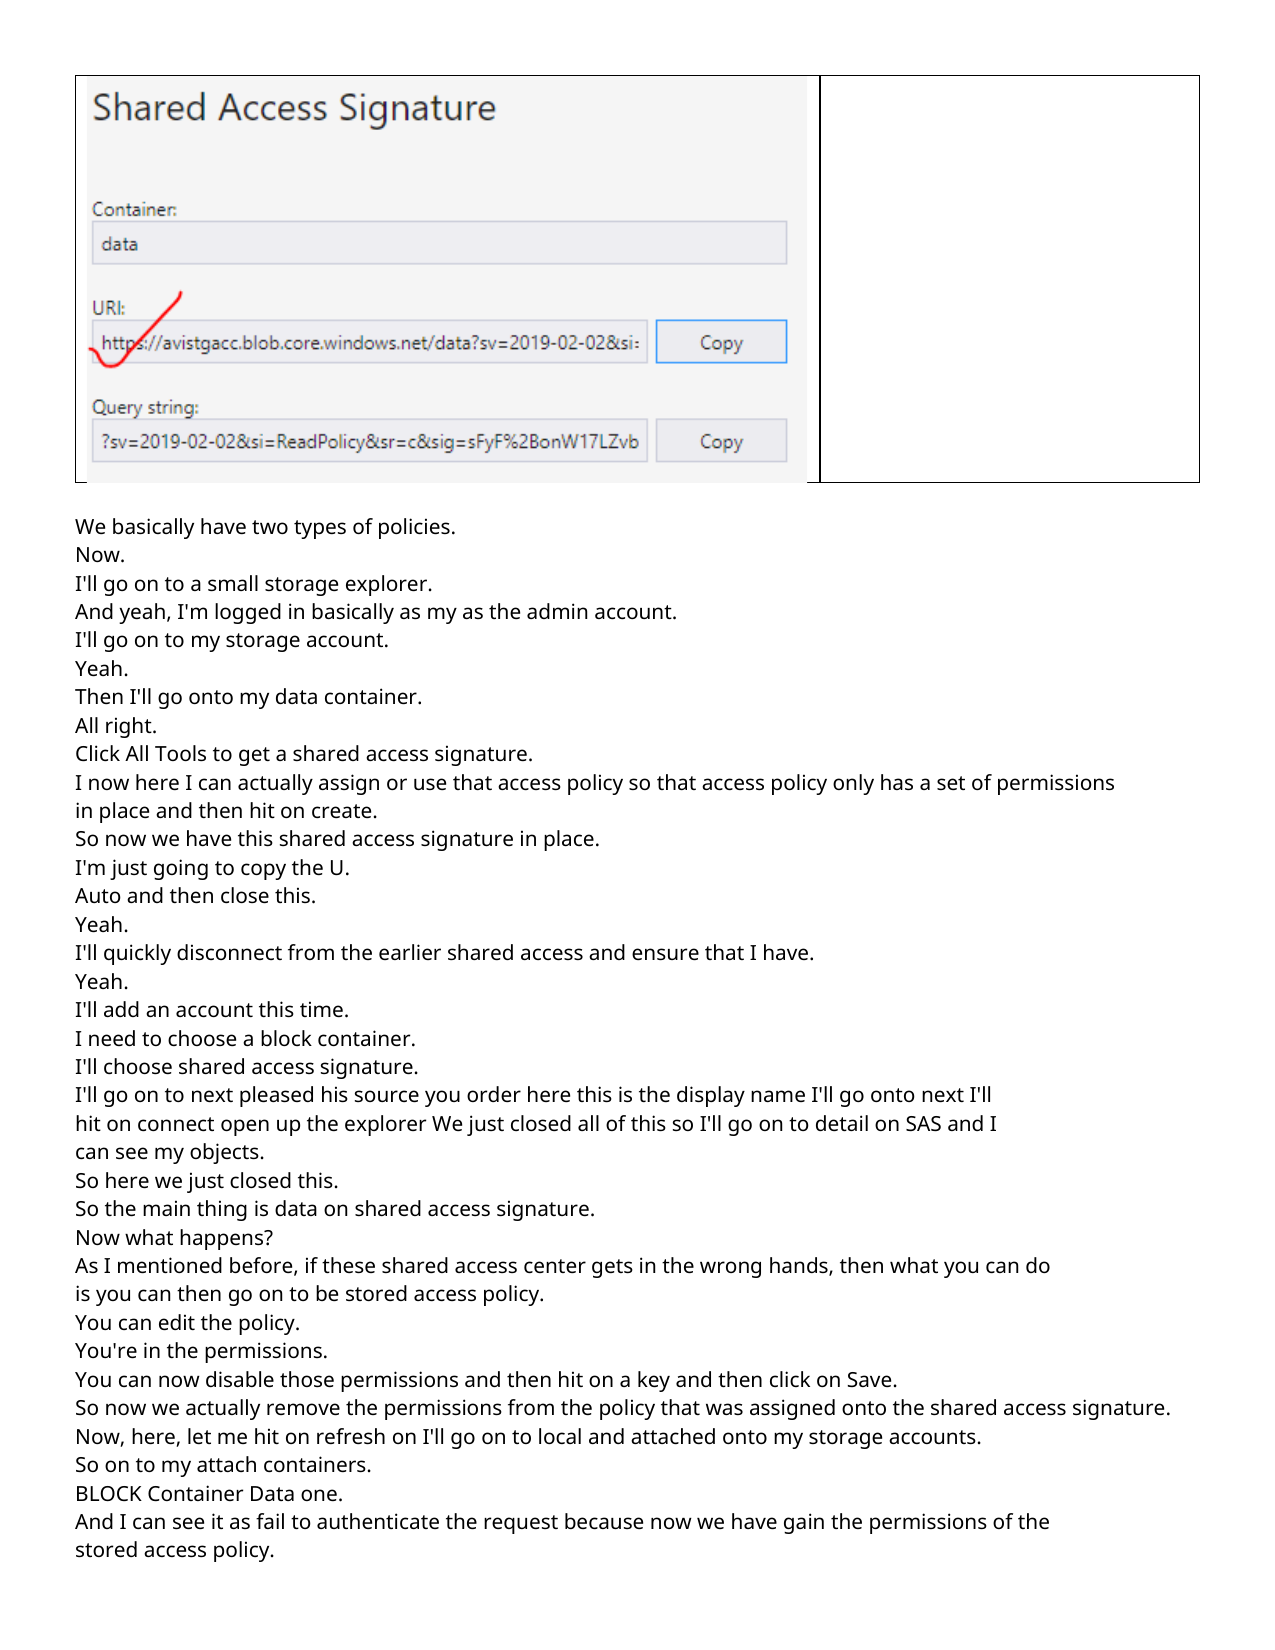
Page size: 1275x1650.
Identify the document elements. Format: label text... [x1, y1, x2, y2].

text Yeah. [75, 910, 1200, 938]
text I need to choose a block container. [75, 1024, 1200, 1052]
text I'll go on to my storage account. [75, 626, 1200, 654]
text Now what happens? [75, 1223, 1200, 1251]
text So the main thing is data on shared access signature. [75, 1194, 1200, 1223]
text can see my objects. [75, 1137, 1200, 1166]
text As I mentioned before, if these shared access center gets in the wrong hands, then what you can do [75, 1251, 1200, 1279]
text Yeah. [75, 654, 1200, 682]
picture [86, 76, 808, 483]
text And I can see it as fail to authenticate the request because now we have gain the permissions of the [75, 1507, 1200, 1536]
text hit on connect open up the explorer We just closed all of this so I'll go on to detail on SAS and I [75, 1109, 1200, 1137]
table_cell [808, 76, 819, 482]
table_cell [76, 76, 86, 482]
text Now, here, let me hit on refresh on I'll go on to local and attached onto my storage accounts. [75, 1422, 1200, 1450]
text You're in the permissions. [75, 1336, 1200, 1365]
text Auto and then close this. [75, 881, 1200, 910]
text in place and then hit on create. [75, 796, 1200, 824]
text So now we actually remove the permissions from the policy that was assigned onto the shared access signature. [75, 1393, 1200, 1422]
text stored access policy. [75, 1536, 1200, 1564]
text You can now disable those permissions and then hit on a key and then click on Save. [75, 1365, 1200, 1393]
text We basically have two types of policies. [75, 512, 1200, 540]
text Then I'll go onto my data container. [75, 682, 1200, 711]
text I'll quickly disconnect from the earlier shared access and ensure that I have. [75, 938, 1200, 967]
text Now. [75, 540, 1200, 569]
text Click All Tools to get a shared access signature. [75, 739, 1200, 768]
text So on to my attach containers. [75, 1450, 1200, 1479]
text Yeah. [75, 967, 1200, 995]
text I'll add an account this time. [75, 995, 1200, 1024]
text You can edit the policy. [75, 1308, 1200, 1336]
text All right. [75, 711, 1200, 739]
text I now here I can actually assign or use that access policy so that access policy only has a set of permissions [75, 768, 1200, 796]
text I'm just going to copy the U. [75, 853, 1200, 881]
table_cell [821, 76, 1199, 482]
text So here we just closed this. [75, 1166, 1200, 1194]
text I'll choose shared access signature. [75, 1052, 1200, 1081]
text I'll go on to next pleased his source you order here this is the display name I'll go onto next I'll [75, 1081, 1200, 1109]
text So now we have this shared access signature in place. [75, 824, 1200, 853]
text And yeah, I'm logged in basically as my as the admin account. [75, 597, 1200, 626]
text I'll go on to a small storage explorer. [75, 569, 1200, 597]
text BLOCK Container Data one. [75, 1479, 1200, 1507]
text is you can then go on to be stored access policy. [75, 1279, 1200, 1308]
